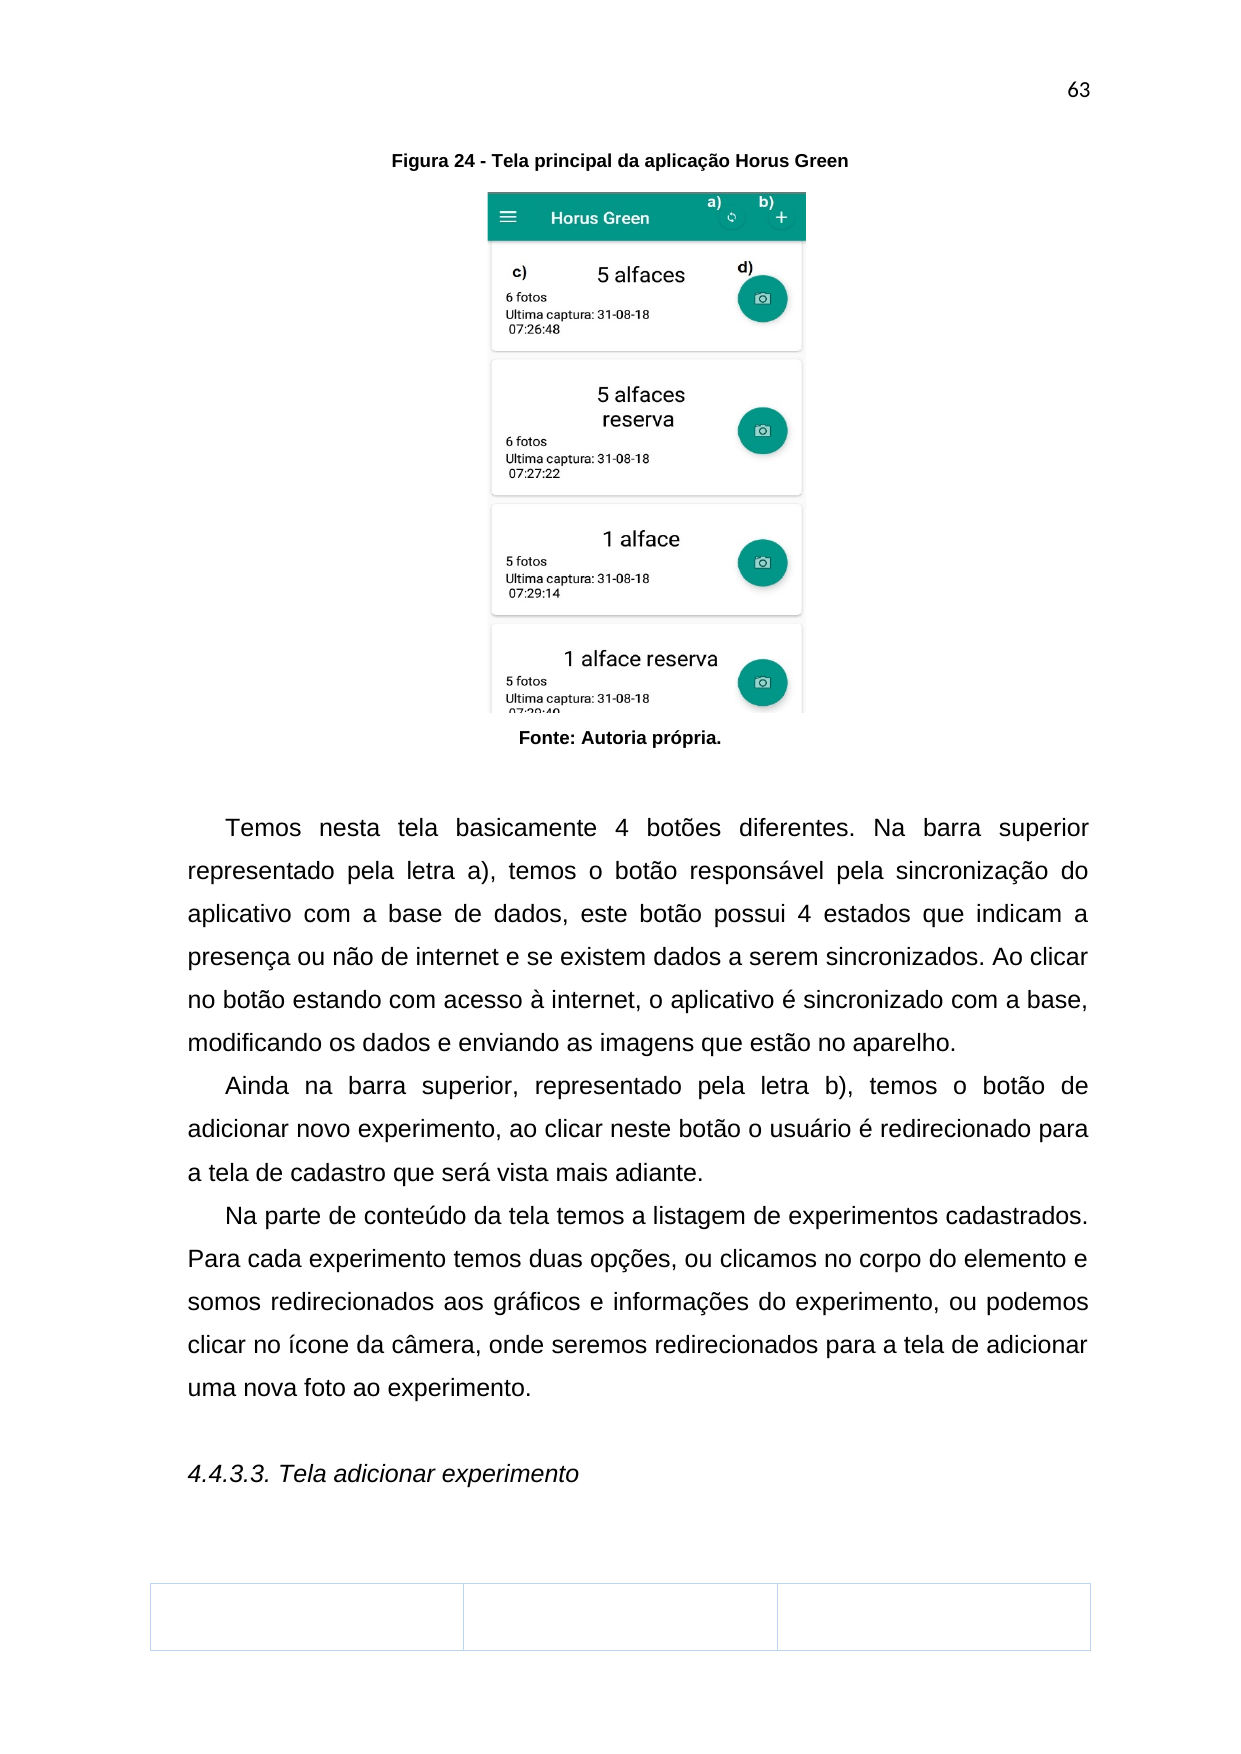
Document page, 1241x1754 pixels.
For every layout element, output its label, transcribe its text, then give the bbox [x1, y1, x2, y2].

text Temos nesta tela basicamente 4 botões diferentes. Na barra superior representado pela letra a), temos o botão responsável pela sincronização do aplicativo com a base de dados, este botão possui 4 estados que indicam a presença ou não de internet e se existem dados a serem sincronizados. Ao clicar no botão estando com acesso à internet, o aplicativo é sincronizado com a base, modificando os dados e enviando as imagens que estão no aparelho. [150, 813, 1090, 1057]
text Ainda na barra superior, representado pela letra b), temos o botão de adicionar novo experimento, ao clicar neste botão o usuário é redirecionado para a tela de cadastro que será vista mais adiante. [150, 1071, 1090, 1186]
picture [487, 192, 806, 713]
text Na parte de conteúdo da tela temos a listagem de experimentos cadastrados. Para cada experimento temos duas opções, ou clicamos no corpo do elemento e somos redirecionados aos gráficos e informações do experimento, ou podemos clicar no ícone da câmera, onde seremos redirecionados para a tela de adicionar uma nova foto ao experimento. [150, 1201, 1090, 1402]
text Fonte: Autoria própria. [150, 727, 1090, 749]
text Figura 24 - Tela principal da aplicação Horus Green [150, 150, 1090, 172]
text 4.4.3.3. Tela adicionar experimento [187, 1459, 1090, 1488]
